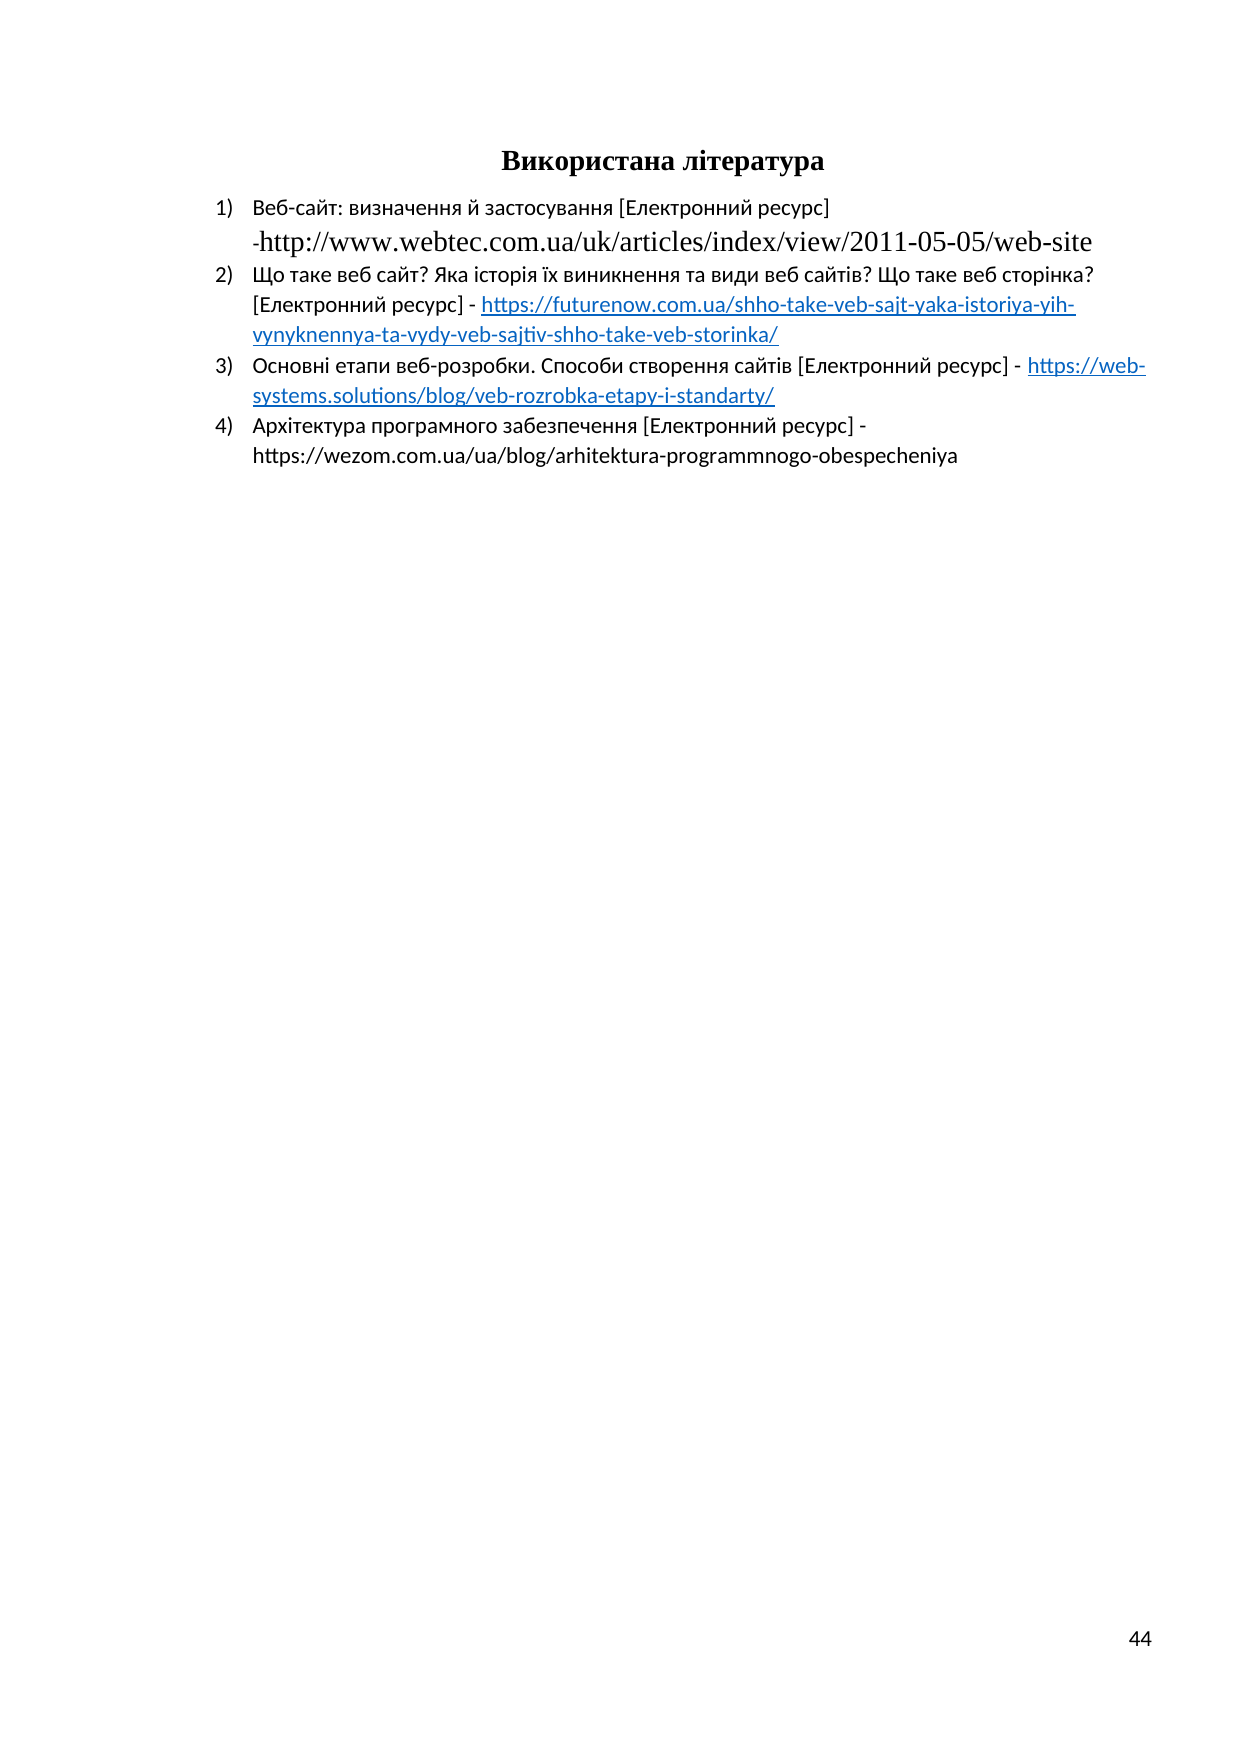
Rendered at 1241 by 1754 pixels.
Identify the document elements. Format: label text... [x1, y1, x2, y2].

list Архітектура програмного забезпечення [Електронний ресурс] - https://wezom.com.ua/ua/blog/arhitektura-programmnogo-obespecheniya [215, 411, 1152, 469]
list Основні етапи веб-розробки. Способи створення сайтів [Електронний ресурс] - https://web-systems.solutions/blog/veb-rozrobka-etapy-i-standarty/ [215, 351, 1152, 409]
subtitle Використана література [413, 143, 1152, 177]
list Що таке веб сайт? Яка історія їх виникнення та види веб сайтів? Що таке веб сторінка? [Електронний ресурс] - https://futurenow.com.ua/shho-take-veb-sajt-yaka-istoriya-yih-vynyknennya-ta-vydy-veb-sajtiv-shho-take-veb-storinka/ [215, 260, 1152, 349]
list Веб-сайт: визначення й застосування [Електронний ресурс] -http://www.webtec.com.ua/uk/articles/index/view/2011-05-05/web-site [215, 193, 1152, 258]
